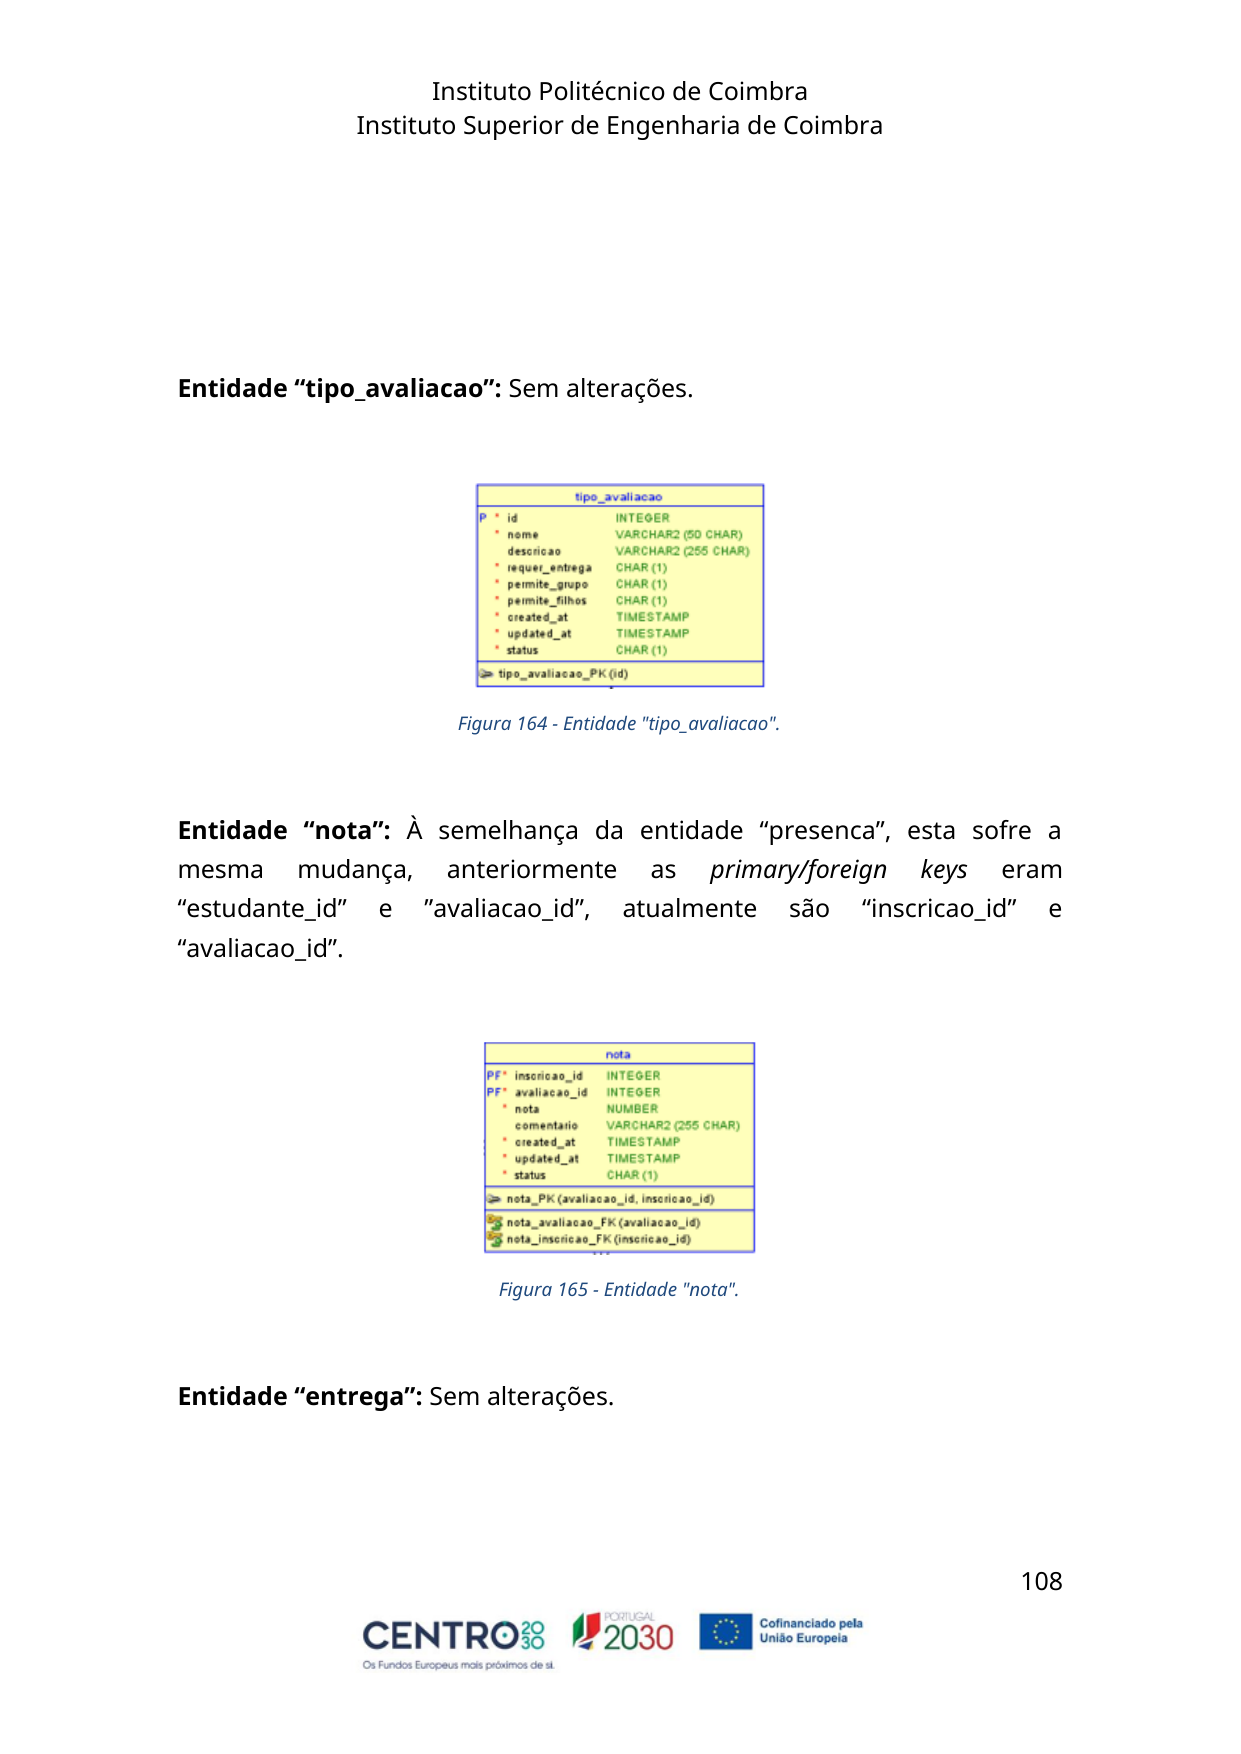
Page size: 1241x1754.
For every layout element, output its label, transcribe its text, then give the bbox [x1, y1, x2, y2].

text Entidade “nota”: À semelhança da entidade “presenca”, esta sofre a mesma mudança, anteriormente as primary/foreign keys eram “estudante_id” e ”avaliacao_id”, atualmente são “inscricao_id” e “avaliacao_id”. [177, 813, 1063, 964]
text Entidade “tipo_avaliacao”: Sem alterações. [177, 371, 1063, 405]
picture [483, 1042, 757, 1255]
picture [349, 1597, 891, 1681]
text Entidade “entrega”: Sem alterações. [177, 1378, 1063, 1412]
picture [474, 482, 766, 689]
